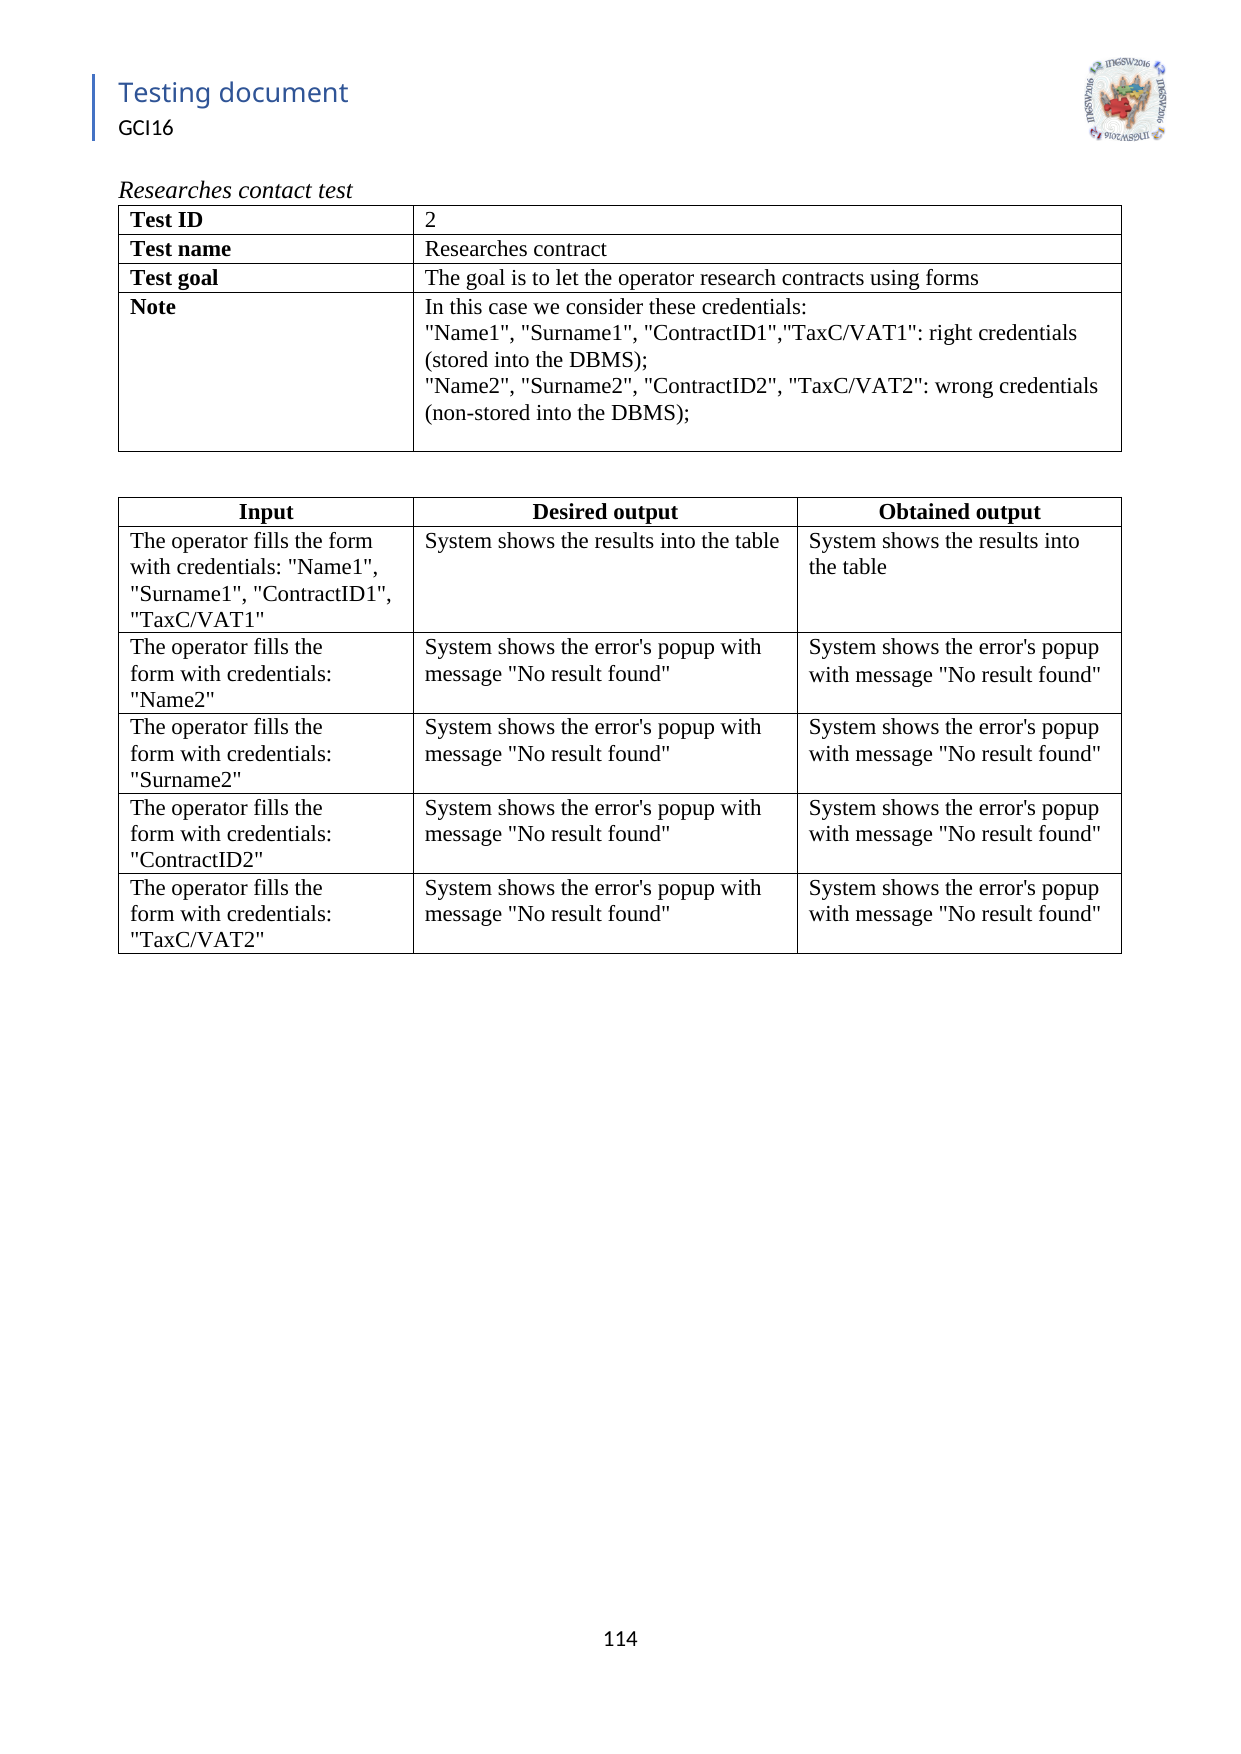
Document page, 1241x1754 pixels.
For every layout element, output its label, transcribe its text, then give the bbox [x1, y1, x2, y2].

subtitle Researches contact test [118, 175, 1122, 203]
picture [1076, 55, 1171, 149]
table_header 2 [414, 206, 1121, 234]
table_cell The operator fills the form with credentials: "ContractID2" [119, 794, 413, 873]
table_cell System shows the error's popup with message "No result found" [798, 714, 1121, 792]
table_cell System shows the results into the table [414, 527, 797, 632]
table_header Input [119, 498, 413, 526]
table_cell The operator fills the form with credentials: "Name1", "Surname1", "ContractID1", "TaxC/VAT1" [119, 527, 413, 632]
table_cell System shows the results into the table [798, 527, 1121, 632]
table_cell System shows the error's popup with message "No result found" [798, 794, 1121, 873]
table_cell System shows the error's popup with message "No result found" [798, 633, 1121, 712]
table_cell Test goal [119, 264, 413, 292]
table_header Test ID [119, 206, 413, 234]
table_cell The operator fills the form with credentials: "Surname2" [119, 714, 413, 792]
table_cell System shows the error's popup with message "No result found" [414, 633, 797, 712]
table_cell The goal is to let the operator research contracts using forms [414, 264, 1121, 292]
table_cell Note [119, 293, 413, 451]
table_cell The operator fills the form with credentials: "TaxC/VAT2" [119, 874, 413, 953]
table_cell System shows the error's popup with message "No result found" [414, 714, 797, 792]
table_cell The operator fills the form with credentials: "Name2" [119, 633, 413, 712]
table_cell System shows the error's popup with message "No result found" [414, 794, 797, 873]
table_header Desired output [414, 498, 797, 526]
table_cell System shows the error's popup with message "No result found" [798, 874, 1121, 953]
table_cell System shows the error's popup with message "No result found" [414, 874, 797, 953]
table_cell In this case we consider these credentials: "Name1", "Surname1", "ContractID1","TaxC/VAT1": right credentials (stored into the DBMS); "Name2", "Surname2", "ContractID2", "TaxC/VAT2": wrong credentials (non-stored into the DBMS); [414, 293, 1121, 451]
table_cell Researches contract [414, 235, 1121, 263]
table_cell Test name [119, 235, 413, 263]
table_header Obtained output [798, 498, 1121, 526]
